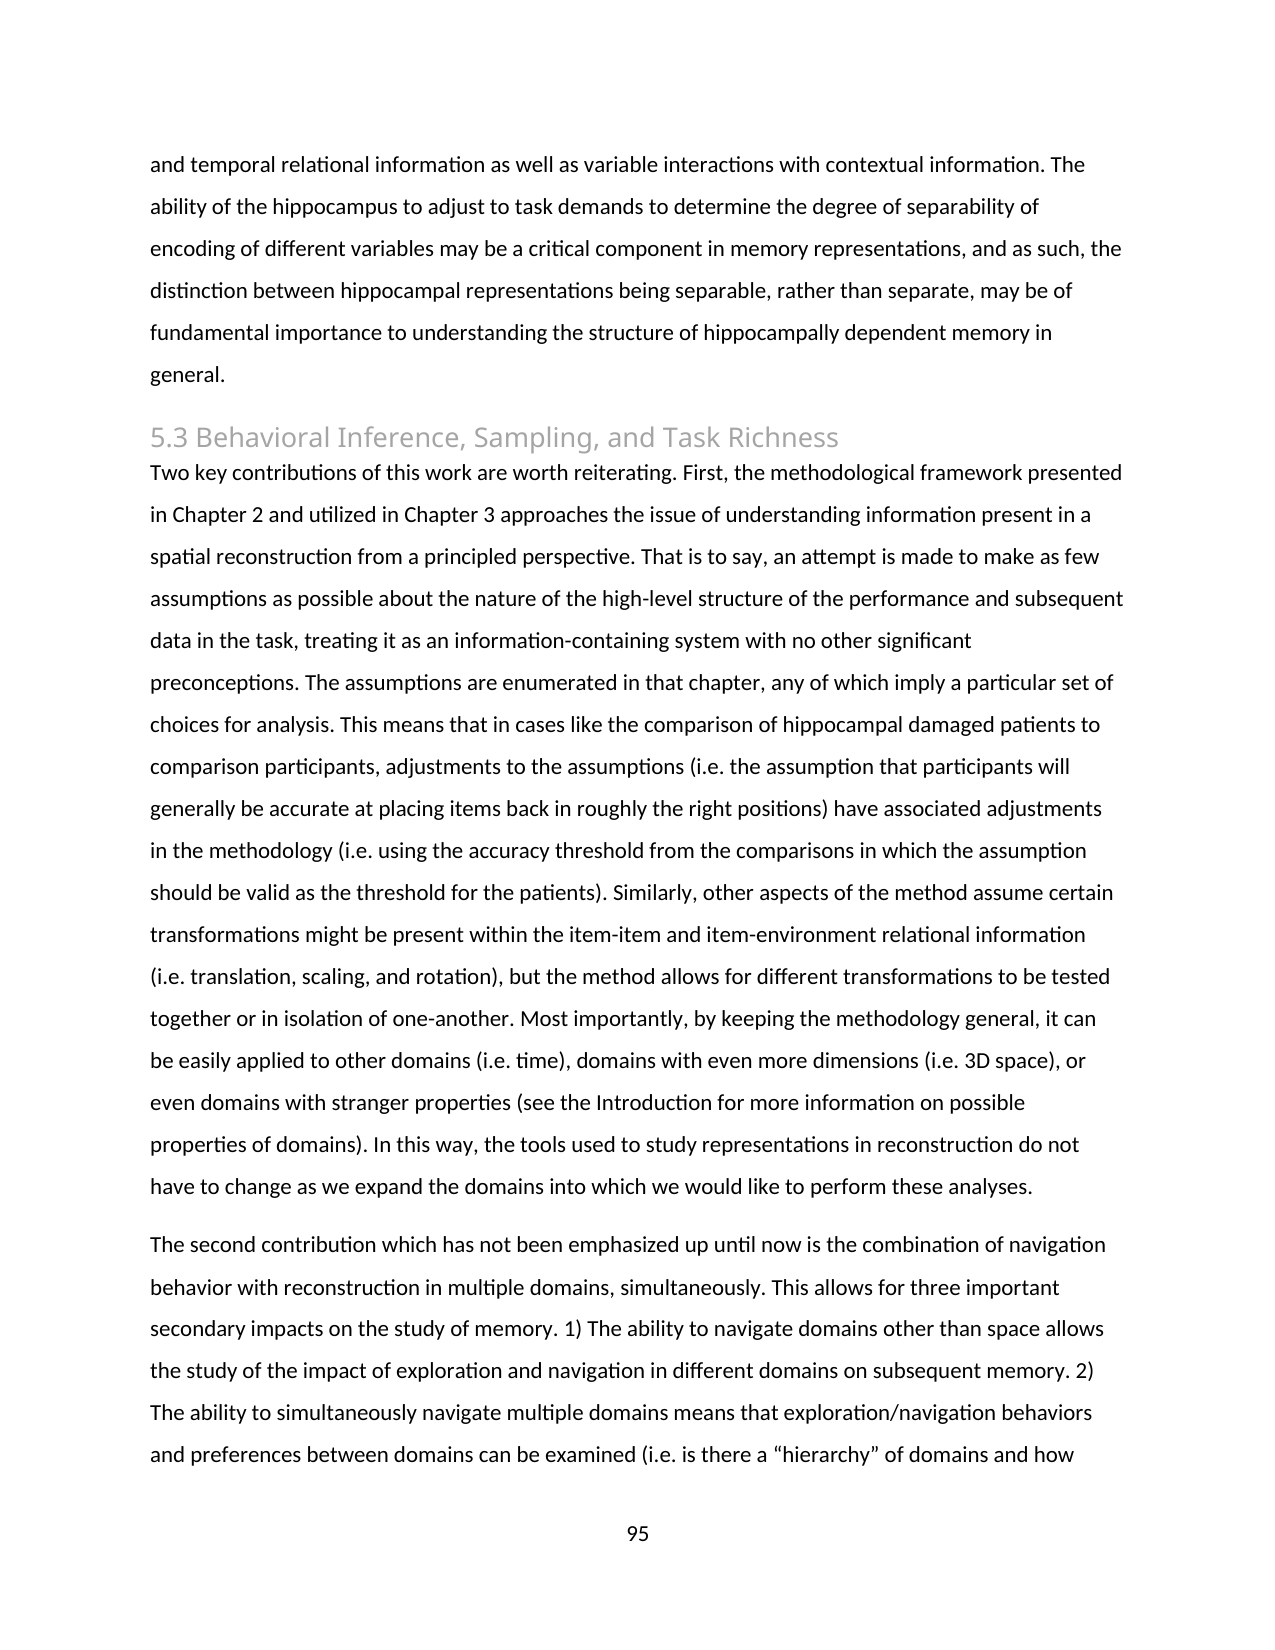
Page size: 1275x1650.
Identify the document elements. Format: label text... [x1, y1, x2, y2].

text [150, 1231, 1125, 1468]
subtitle 5.3 Behavioral Inference, Sampling, and Task Richness [150, 418, 1125, 455]
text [150, 150, 1125, 388]
text Two key contributions of this work are worth reiterating. First, the methodological framework presented in Chapter 2 and utilized in Chapter 3 approaches the issue of understanding information present in a spatial reconstruction from a principled perspective. That is to say, an attempt is made to make as few assumptions as possible about the nature of the high-level structure of the performance and subsequent data in the task, treating it as an information-containing system with no other significant preconceptions. The assumptions are enumerated in that chapter, any of which imply a particular set of choices for analysis. This means that in cases like the comparison of hippocampal damaged patients to comparison participants, adjustments to the assumptions (i.e. the assumption that participants will generally be accurate at placing items back in roughly the right positions) have associated adjustments in the methodology (i.e. using the accuracy threshold from the comparisons in which the assumption should be valid as the threshold for the patients). Similarly, other aspects of the method assume certain transformations might be present within the item-item and item-environment relational information (i.e. translation, scaling, and rotation), but the method allows for different transformations to be tested together or in isolation of one-another. Most importantly, by keeping the methodology general, it can be easily applied to other domains (i.e. time), domains with even more dimensions (i.e. 3D space), or even domains with stranger properties (see the Introduction for more information on possible properties of domains). In this way, the tools used to study representations in reconstruction do not have to change as we expand the domains into which we would like to perform these analyses. [150, 458, 1125, 1200]
